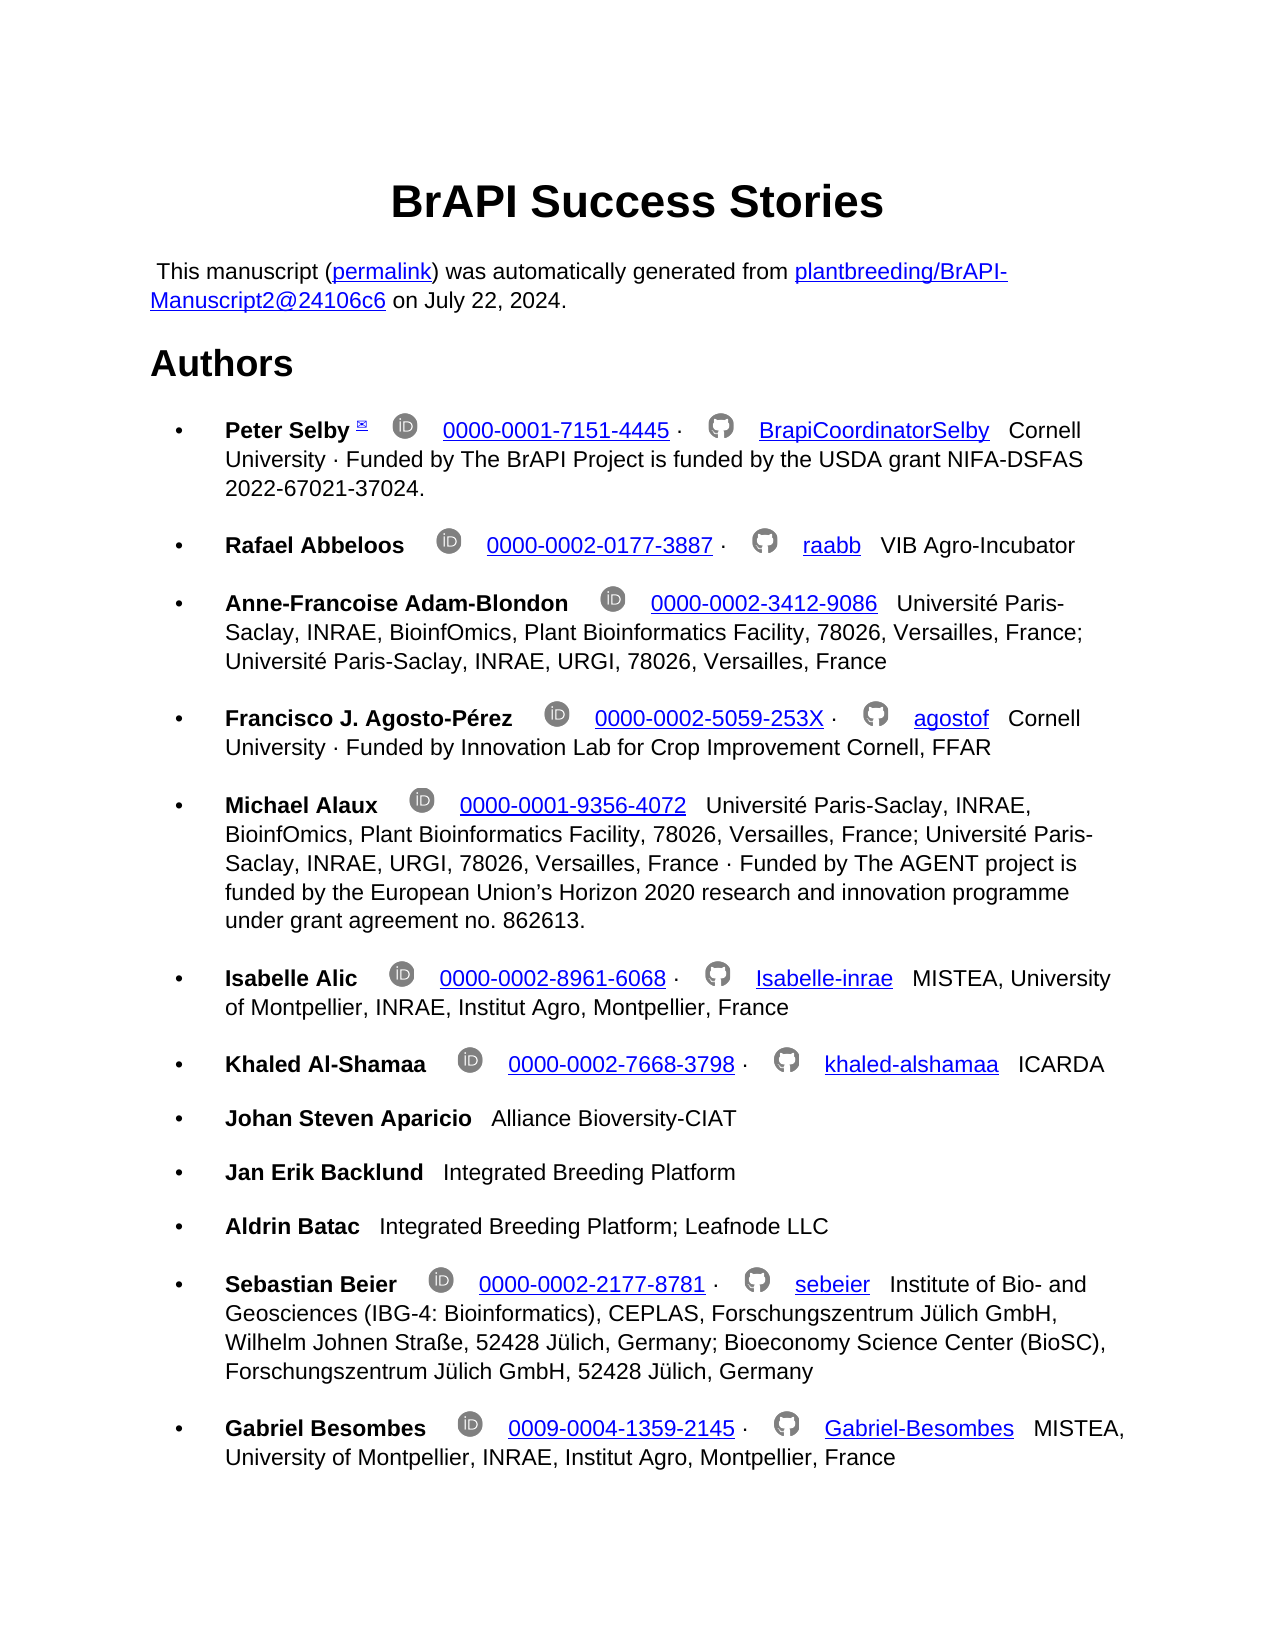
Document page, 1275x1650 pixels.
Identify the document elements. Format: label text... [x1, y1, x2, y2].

picture [457, 1411, 483, 1437]
picture [774, 1047, 799, 1073]
list Jan Erik Backlund Integrated Breeding Platform [175, 1159, 1125, 1186]
list Anne-Francoise Adam-Blondon 0000-0002-3412-9086 Université Paris-Saclay, INRAE, BioinfOmics, Plant Bioinformatics Facility, 78026, Versailles, France; Université Paris-Saclay, INRAE, URGI, 78026, Versailles, France [175, 586, 1125, 674]
picture [436, 528, 462, 554]
list Khaled Al-Shamaa 0000-0002-7668-3798 · khaled-alshamaa ICARDA [175, 1048, 1125, 1078]
list Peter Selby ✉ 0000-0001-7151-4445 · BrapiCoordinatorSelby Cornell University · Funded by The BrAPI Project is funded by the USDA grant NIFA-DSFAS 2022-67021-37024. [175, 413, 1125, 501]
picture [428, 1267, 454, 1293]
picture [544, 701, 570, 727]
picture [705, 961, 731, 987]
list Isabelle Alic 0000-0002-8961-6068 · Isabelle-inrae MISTEA, University of Montpellier, INRAE, Institut Agro, Montpellier, France [175, 961, 1125, 1020]
list Gabriel Besombes 0009-0004-1359-2145 · Gabriel-Besombes MISTEA, University of Montpellier, INRAE, Institut Agro, Montpellier, France [175, 1412, 1125, 1470]
picture [389, 961, 414, 987]
subtitle Authors [150, 341, 1125, 384]
picture [409, 788, 435, 813]
list Rafael Abbeloos 0000-0002-0177-3887 · raabb VIB Agro-Incubator [175, 529, 1125, 558]
title BrAPI Success Stories [150, 175, 1125, 228]
list Sebastian Beier 0000-0002-2177-8781 · sebeier Institute of Bio- and Geosciences (IBG-4: Bioinformatics), CEPLAS, Forschungszentrum Jülich GmbH, Wilhelm Johnen Straße, 52428 Jülich, Germany; Bioeconomy Science Center (BioSC), Forschungszentrum Jülich GmbH, 52428 Jülich, Germany [175, 1267, 1125, 1384]
picture [457, 1047, 483, 1073]
picture [863, 701, 889, 727]
picture [744, 1267, 770, 1293]
list Aldrin Batac Integrated Breeding Platform; Leafnode LLC [175, 1213, 1125, 1239]
picture [774, 1411, 799, 1437]
list Francisco J. Agosto-Pérez 0000-0002-5059-253X · agostof Cornell University · Funded by Innovation Lab for Crop Improvement Cornell, FFAR [175, 702, 1125, 760]
list Michael Alaux 0000-0001-9356-4072 Université Paris-Saclay, INRAE, BioinfOmics, Plant Bioinformatics Facility, 78026, Versailles, France; Université Paris-Saclay, INRAE, URGI, 78026, Versailles, France · Funded by The AGENT project is funded by the European Union’s Horizon 2020 research and innovation programme under grant agreement no. 862613. [175, 788, 1125, 934]
picture [600, 586, 626, 612]
picture [392, 413, 418, 439]
list Johan Steven Aparicio Alliance Bioversity-CIAT [175, 1105, 1125, 1132]
picture [752, 528, 778, 554]
picture [708, 413, 734, 439]
text This manuscript (permalink) was automatically generated from plantbreeding/BrAPI-Manuscript2@24106c6 on July 22, 2024. [150, 258, 1125, 313]
